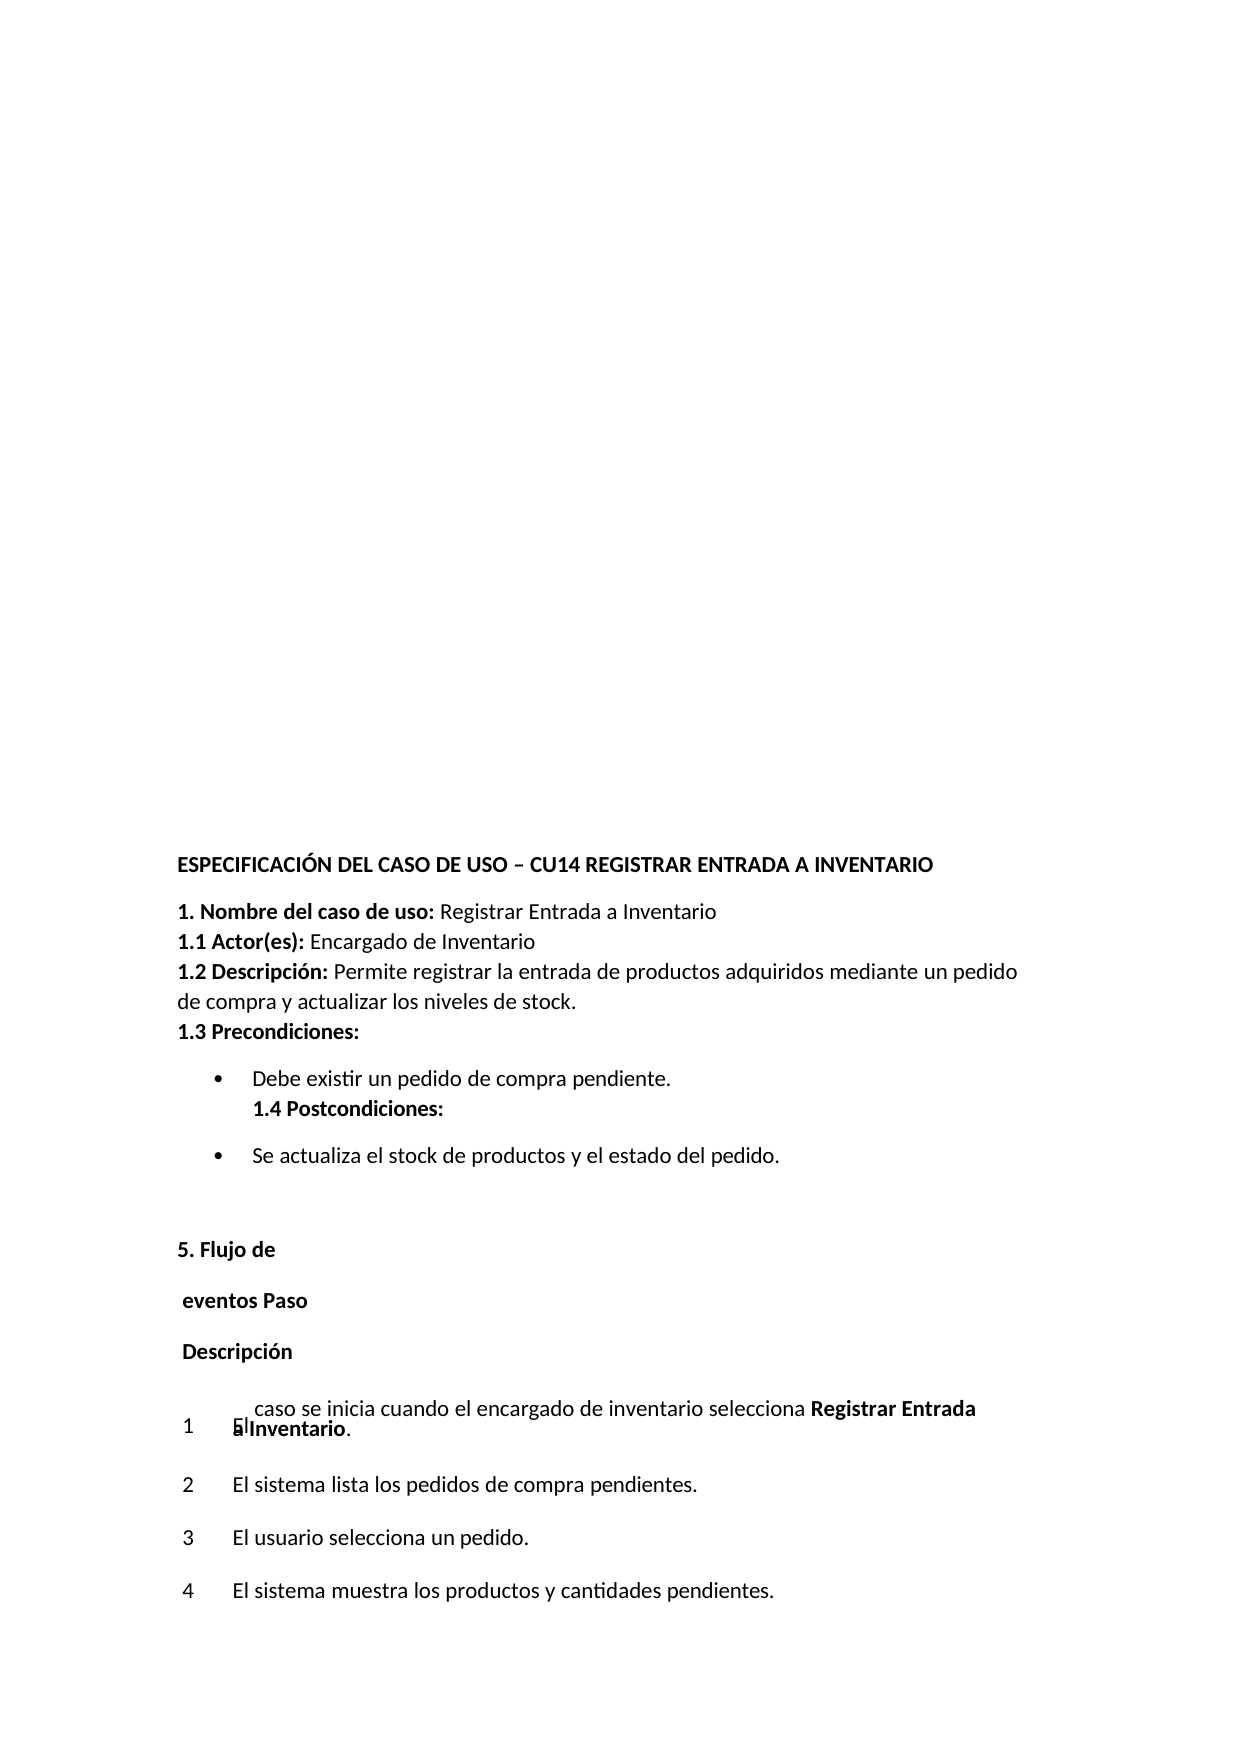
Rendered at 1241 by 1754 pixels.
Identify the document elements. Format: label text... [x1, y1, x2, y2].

list Se actualiza el stock de productos y el estado del pedido. [214, 1141, 1090, 1169]
list Flujo de eventos Paso Descripción [177, 1235, 356, 1365]
list Actor(es): Encargado de Inventario [177, 927, 1090, 955]
list Postcondiciones: [252, 1094, 1090, 1122]
list Nombre del caso de uso: Registrar Entrada a Inventario [177, 897, 1090, 925]
list El sistema muestra los productos y cantidades pendientes. [182, 1576, 1090, 1604]
list El caso se inicia cuando el encargado de inventario selecciona Registrar Entrada a Inventario. [182, 1392, 988, 1442]
list Precondiciones: [177, 1017, 1090, 1045]
list Descripción: Permite registrar la entrada de productos adquiridos mediante un pedido de compra y actualizar los niveles de stock. [177, 957, 1042, 1015]
list Debe existir un pedido de compra pendiente. [214, 1064, 1090, 1092]
list El sistema lista los pedidos de compra pendientes. [182, 1470, 1090, 1498]
text ESPECIFICACIÓN DEL CASO DE USO – CU14 REGISTRAR ENTRADA A INVENTARIO [177, 850, 1090, 878]
list El usuario selecciona un pedido. [182, 1523, 1090, 1551]
